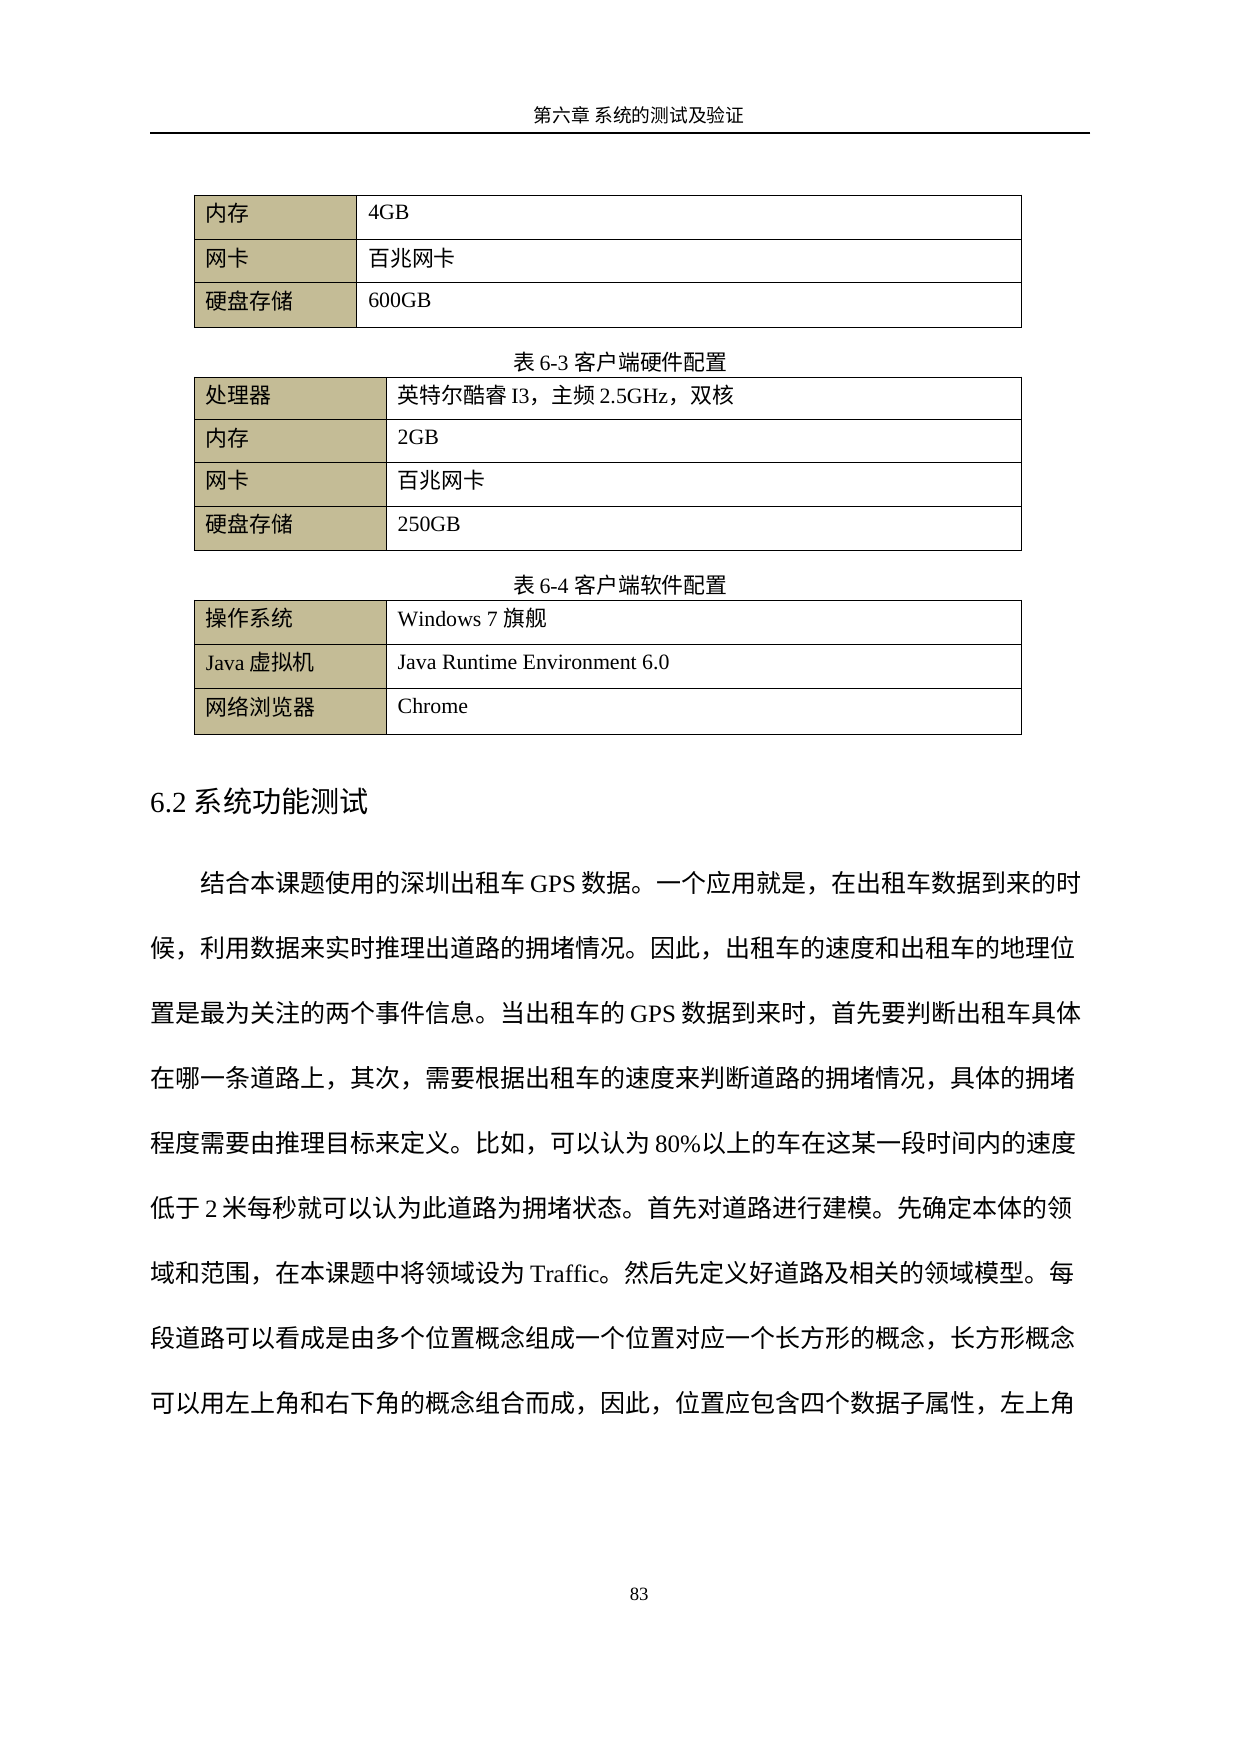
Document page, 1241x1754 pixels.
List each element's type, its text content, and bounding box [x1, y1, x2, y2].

table_header 英特尔酷睿I3，主频2.5GHz，双核 [387, 378, 1021, 419]
table_header Windows 7 旗舰 [387, 601, 1021, 644]
table_cell Chrome [387, 689, 1021, 734]
text 表6-3 客户端硬件配置 [150, 344, 1090, 377]
table_header 操作系统 [195, 601, 386, 644]
table_cell 网卡 [195, 463, 386, 506]
table_cell 百兆网卡 [387, 463, 1021, 506]
table_cell 百兆网卡 [357, 240, 1021, 282]
table_cell 内存 [195, 196, 356, 239]
table_cell Java Runtime Environment 6.0 [387, 645, 1021, 688]
table_cell 4GB [357, 196, 1021, 239]
table_header 处理器 [195, 378, 386, 419]
table_cell 硬盘存储 [195, 507, 386, 550]
table_cell Java虚拟机 [195, 645, 386, 688]
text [150, 849, 1090, 1434]
table_cell 硬盘存储 [195, 283, 356, 327]
table_cell 网卡 [195, 240, 356, 282]
table_cell 网络浏览器 [195, 689, 386, 734]
table_cell 250GB [387, 507, 1021, 550]
table_cell 600GB [357, 283, 1021, 327]
table_cell 内存 [195, 420, 386, 462]
subtitle 6.2 系统功能测试 [150, 767, 1090, 832]
table_cell 2GB [387, 420, 1021, 462]
text 表6-4 客户端软件配置 [150, 567, 1090, 600]
